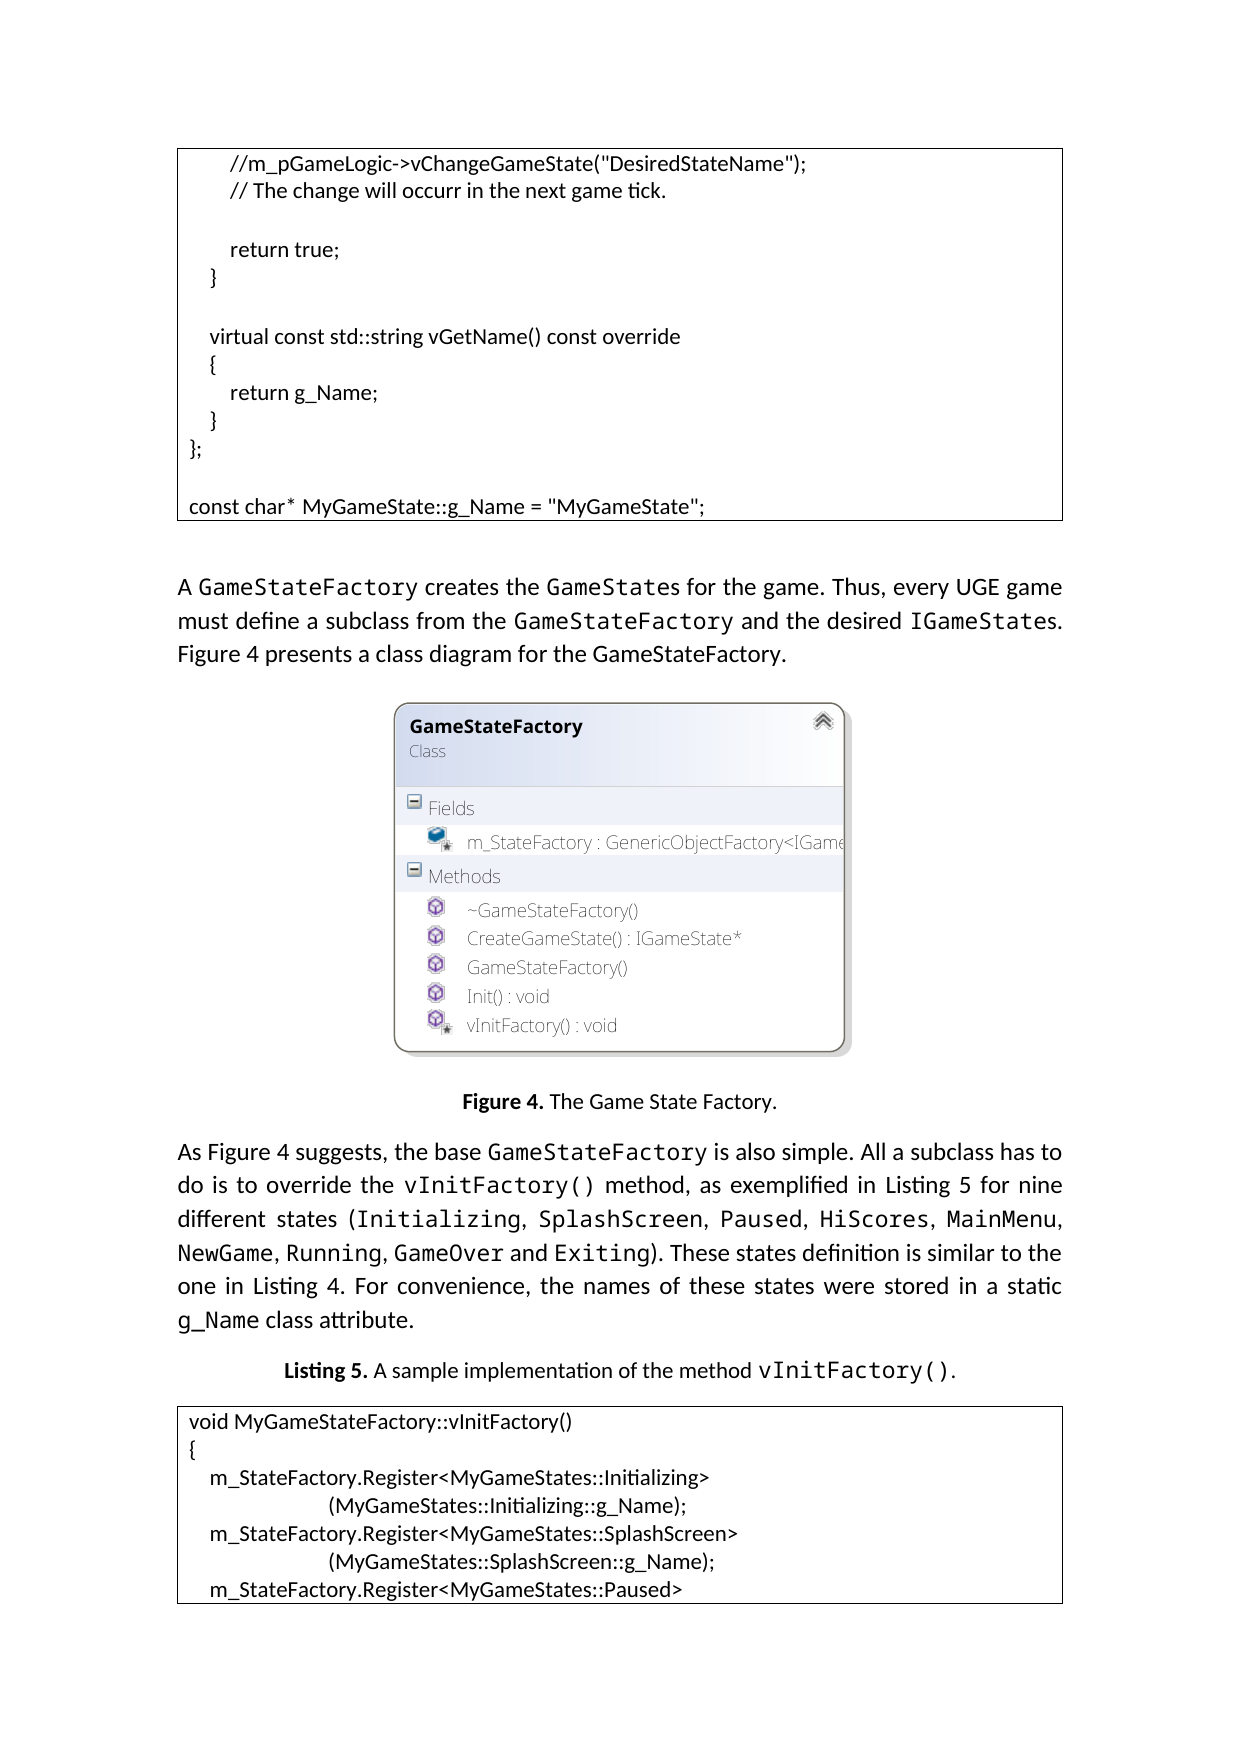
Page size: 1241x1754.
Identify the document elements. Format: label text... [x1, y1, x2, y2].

text Listing 5. A sample implementation of the method vInitFactory(). [177, 1354, 1063, 1385]
text Figure 4. The Game State Factory. [177, 1087, 1063, 1115]
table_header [178, 149, 1062, 520]
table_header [178, 1407, 1062, 1603]
text As Figure 4 suggests, the base GameStateFactory is also simple. All a subclass has to do is to override the vInitFactory() method, as exemplified in Listing 5 for nine different states (Initializing, SplashScreen, Paused, HiScores, MainMenu, NewGame, Running, GameOver and Exiting). These states definition is similar to the one in Listing 4. For convenience, the names of these states were stored in a static g_Name class attribute. [177, 1136, 1063, 1335]
text A GameStateFactory creates the GameStates for the game. Thus, every UGE game must define a subclass from the GameStateFactory and the desired IGameStates. Figure 4 presents a class diagram for the GameStateFactory. [177, 571, 1063, 669]
